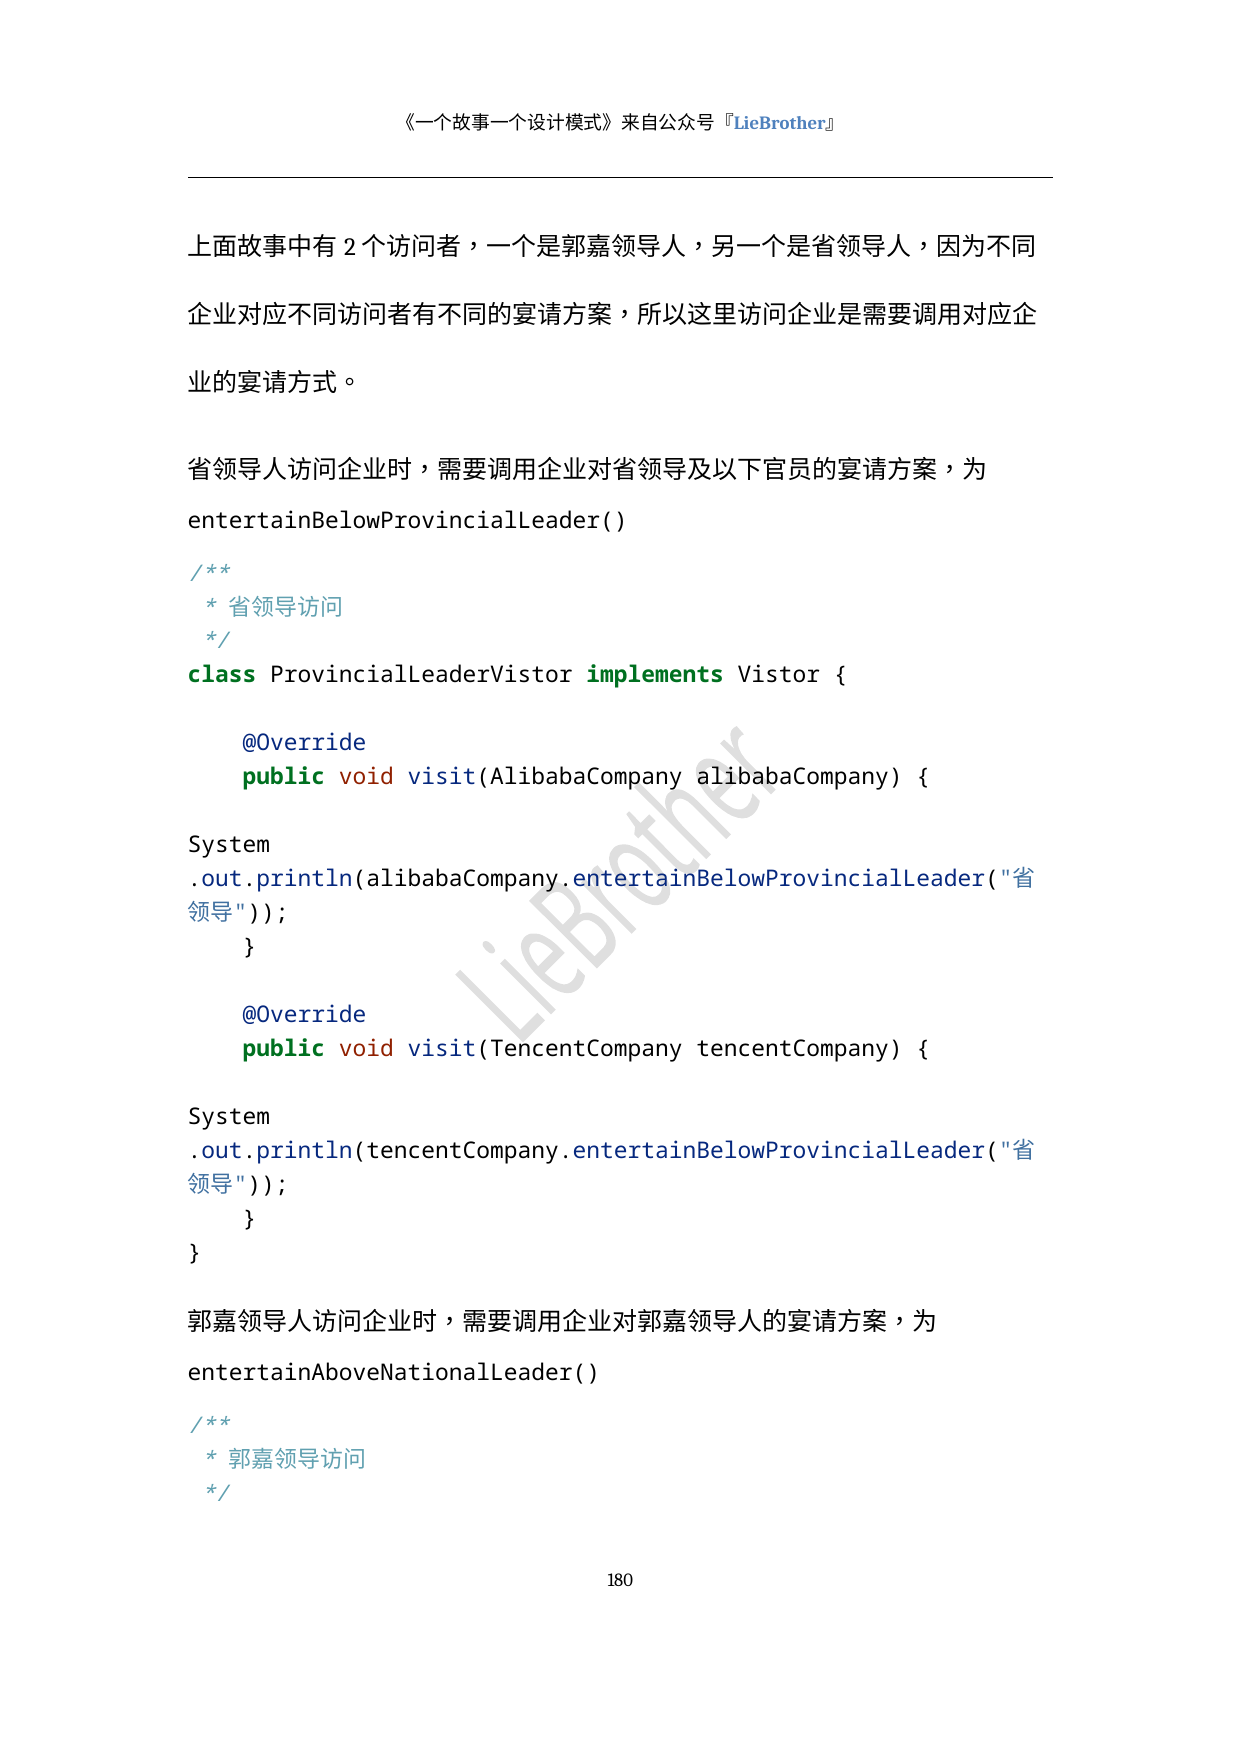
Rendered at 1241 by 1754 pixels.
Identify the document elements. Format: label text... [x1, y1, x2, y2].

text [187, 1408, 1053, 1509]
text /** * 省领导访问 */ class ProvincialLeaderVistor implements Vistor { @Override public void visit(AlibabaCompany alibabaCompany) { System.out.println(alibabaCompany.entertainBelowProvincialLeader("省领导")); } @Override public void visit(TencentCompany tencentCompany) { System.out.println(tencentCompany.entertainBelowProvincialLeader("省领导")); } } [187, 555, 1053, 1268]
text 上面故事中有 2 个访问者，一个是郭嘉领导人，另一个是省领导人，因为不同企业对应不同访问者有不同的宴请方案，所以这里访问企业是需要调用对应企业的宴请方式。 [187, 212, 1053, 416]
text 郭嘉领导人访问企业时，需要调用企业对郭嘉领导人的宴请方案，为entertainAboveNationalLeader() [187, 1287, 1053, 1389]
text 省领导人访问企业时，需要调用企业对省领导及以下官员的宴请方案，为entertainBelowProvincialLeader() [187, 434, 1053, 536]
